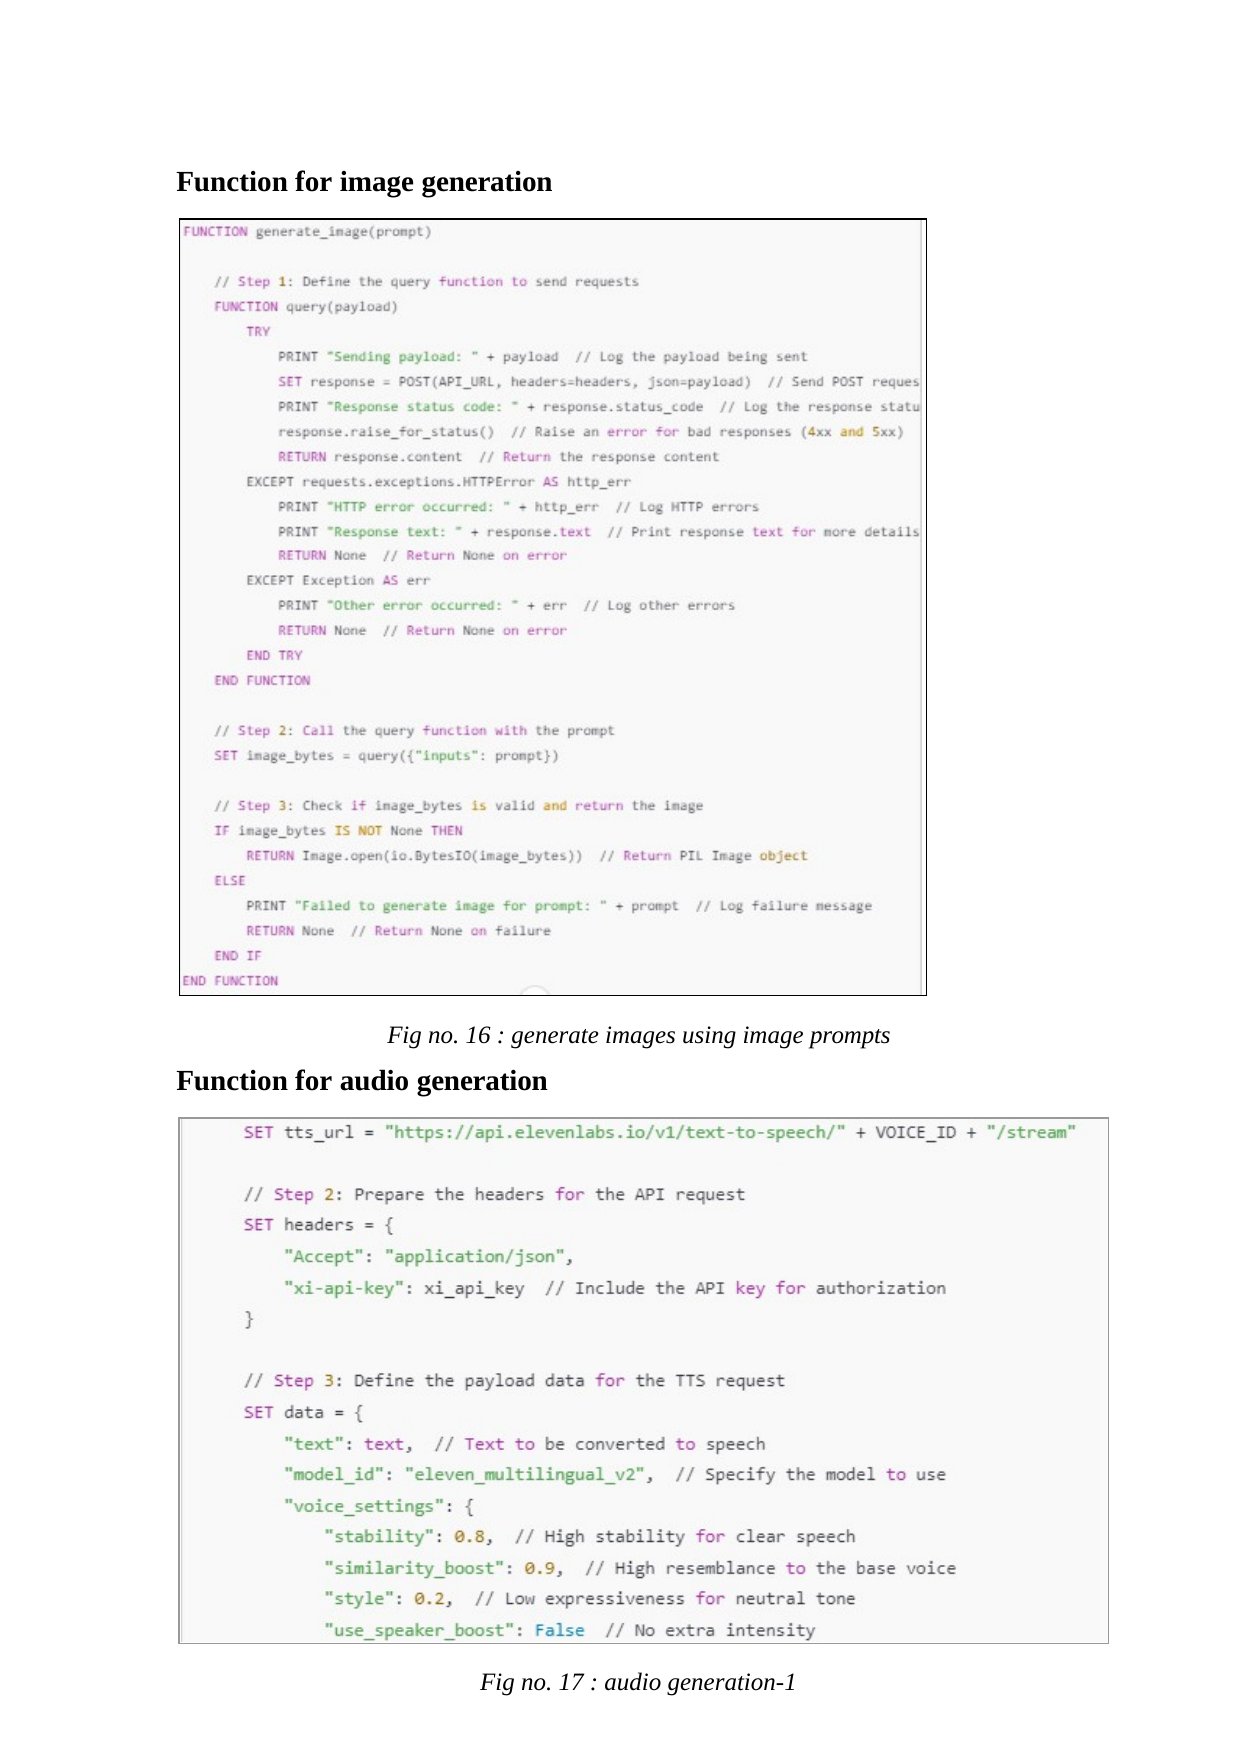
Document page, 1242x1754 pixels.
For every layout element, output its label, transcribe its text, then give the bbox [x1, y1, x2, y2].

picture [181, 1119, 1108, 1642]
subtitle Function for image generation [34, 164, 694, 198]
subtitle Function for audio generation [29, 1063, 694, 1097]
picture [180, 220, 922, 995]
